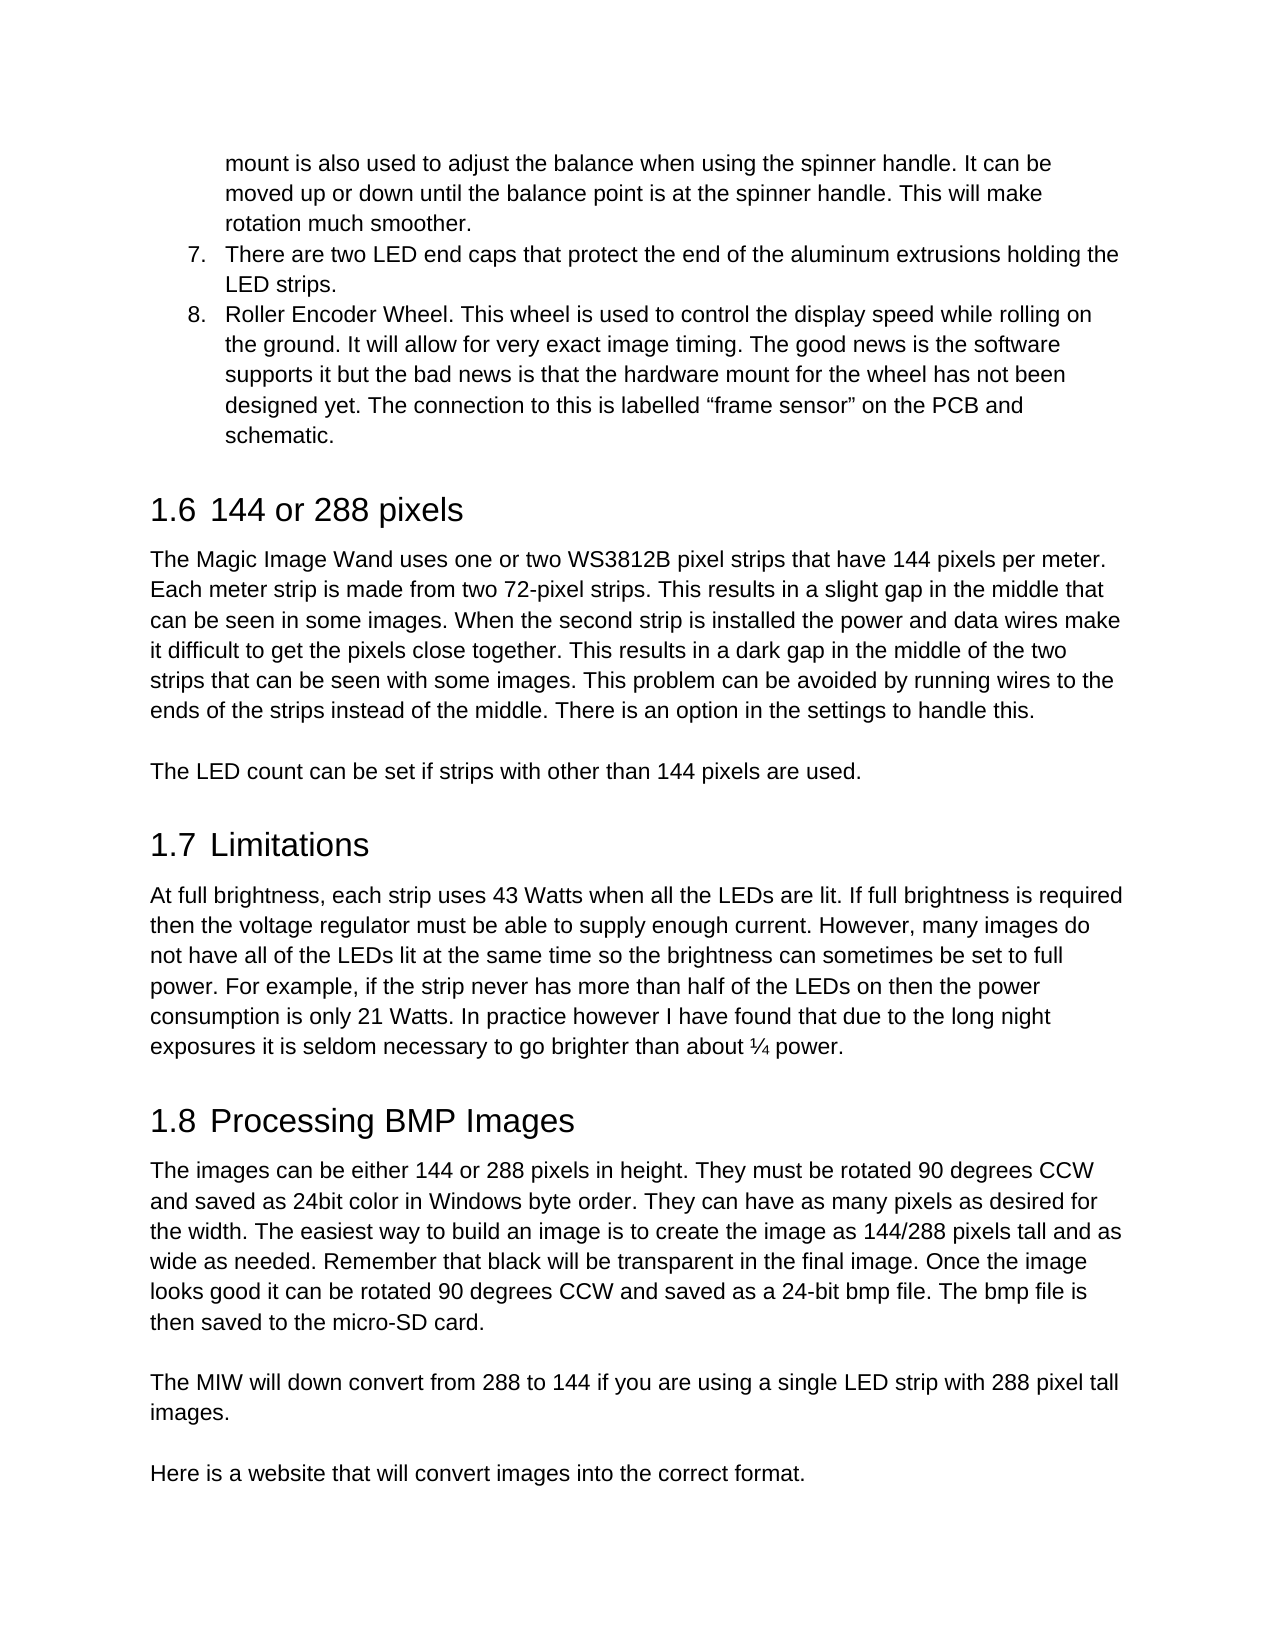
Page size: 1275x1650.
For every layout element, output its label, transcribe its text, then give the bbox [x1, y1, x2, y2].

text At full brightness, each strip uses 43 Watts when all the LEDs are lit. If full brightness is required then the voltage regulator must be able to supply enough current. However, many images do not have all of the LEDs lit at the same time so the brightness can sometimes be set to full power. For example, if the strip never has more than half of the LEDs on then the power consumption is only 21 Watts. In practice however I have found that due to the long night exposures it is seldom necessary to go brighter than about ¼ power. [150, 882, 1125, 1059]
subtitle Limitations [150, 825, 1125, 864]
subtitle 144 or 288 pixels [150, 489, 1125, 528]
list There are two LED end caps that protect the end of the aluminum extrusions holding the LED strips. [187, 241, 1125, 297]
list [187, 150, 1125, 237]
text The LED count can be set if strips with other than 144 pixels are used. [150, 758, 1125, 784]
list Roller Encoder Wheel. This wheel is used to control the display speed while rolling on the ground. It will allow for very exact image timing. The good news is the software supports it but the bad news is that the hardware mount for the wheel has not been designed yet. The connection to this is labelled “frame sensor” on the PCB and schematic. [187, 301, 1125, 448]
text Here is a website that will convert images into the correct format. [150, 1459, 1125, 1486]
text The images can be either 144 or 288 pixels in height. They must be rotated 90 degrees CCW and saved as 24bit color in Windows byte order. They can have as many pixels as desired for the width. The easiest way to build an image is to create the image as 144/288 pixels tall and as wide as needed. Remember that black will be transparent in the final image. Once the image looks good it can be rotated 90 degrees CCW and saved as a 24-bit bmp file. The bmp file is then saved to the micro-SD card. [150, 1157, 1125, 1335]
subtitle Processing BMP Images [150, 1101, 1125, 1139]
text The Magic Image Wand uses one or two WS3812B pixel strips that have 144 pixels per meter. Each meter strip is made from two 72-pixel strips. This results in a slight gap in the middle that can be seen in some images. When the second strip is installed the power and data wires make it difficult to get the pixels close together. This results in a dark gap in the middle of the two strips that can be seen with some images. This problem can be avoided by running wires to the ends of the strips instead of the middle. There is an option in the settings to handle this. [150, 546, 1125, 724]
text The MIW will down convert from 288 to 144 if you are using a single LED strip with 288 pixel tall images. [150, 1369, 1125, 1426]
